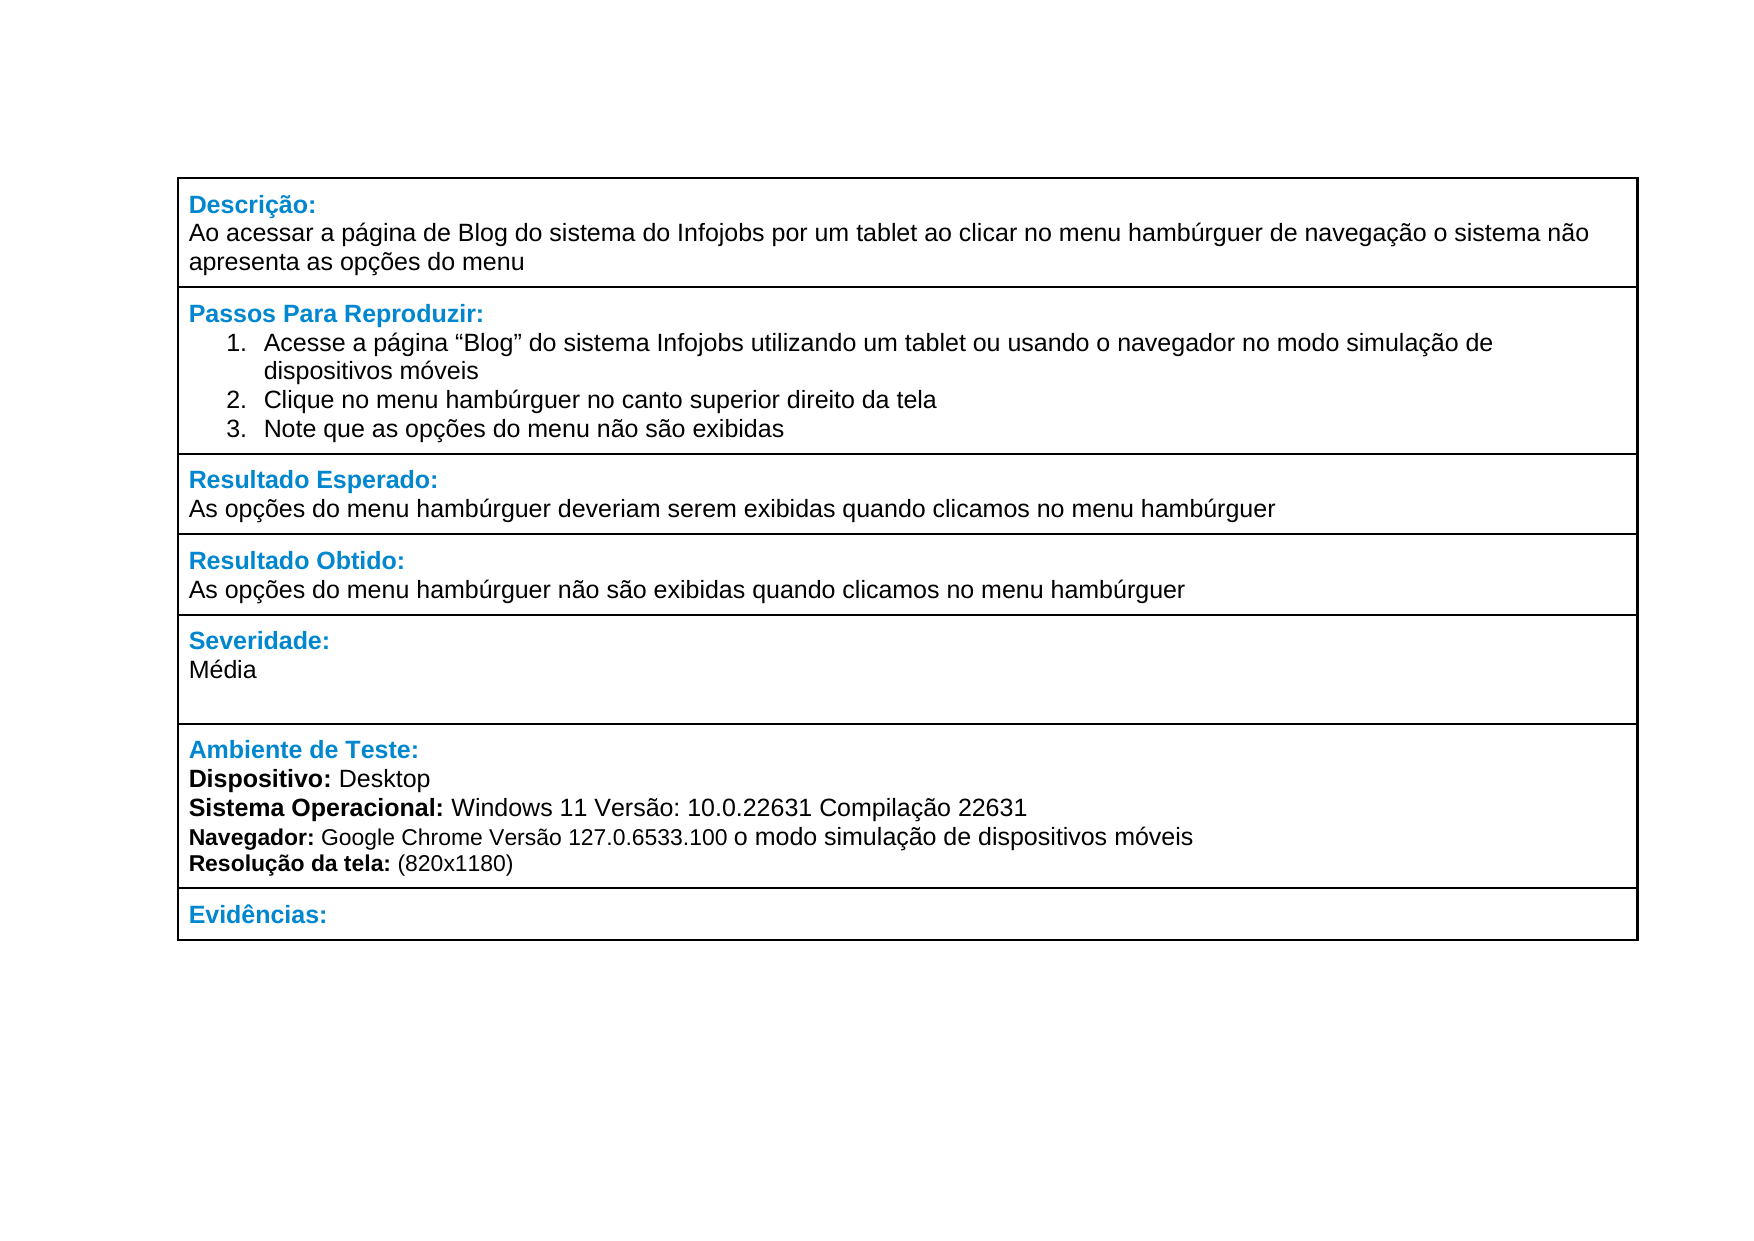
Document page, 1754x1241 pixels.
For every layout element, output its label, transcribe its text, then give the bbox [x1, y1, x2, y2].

table_cell Severidade: Média [179, 616, 1636, 723]
table_cell Resultado Esperado: As opções do menu hambúrguer deveriam serem exibidas quando clicamos no menu hambúrguer [179, 455, 1636, 533]
table_cell Ambiente de Teste: Dispositivo: Desktop Sistema Operacional: Windows 11 Versão: 10.0.22631 Compilação 22631 Navegador: Google Chrome Versão 127.0.6533.100 o modo simulação de dispositivos móveis Resolução da tela: (820x1180) [179, 725, 1636, 887]
table_cell Passos Para Reproduzir: Acesse a página “Blog” do sistema Infojobs utilizando um tablet ou usando o navegador no modo simulação de dispositivos móveis Clique no menu hambúrguer no canto superior direito da tela Note que as opções do menu não são exibidas [179, 288, 1636, 453]
table_cell Resultado Obtido: As opções do menu hambúrguer não são exibidas quando clicamos no menu hambúrguer [179, 535, 1636, 614]
table_cell Descrição: Ao acessar a página de Blog do sistema do Infojobs por um tablet ao clicar no menu hambúrguer de navegação o sistema não apresenta as opções do menu [179, 179, 1636, 286]
table_cell Evidências: [179, 889, 1636, 939]
